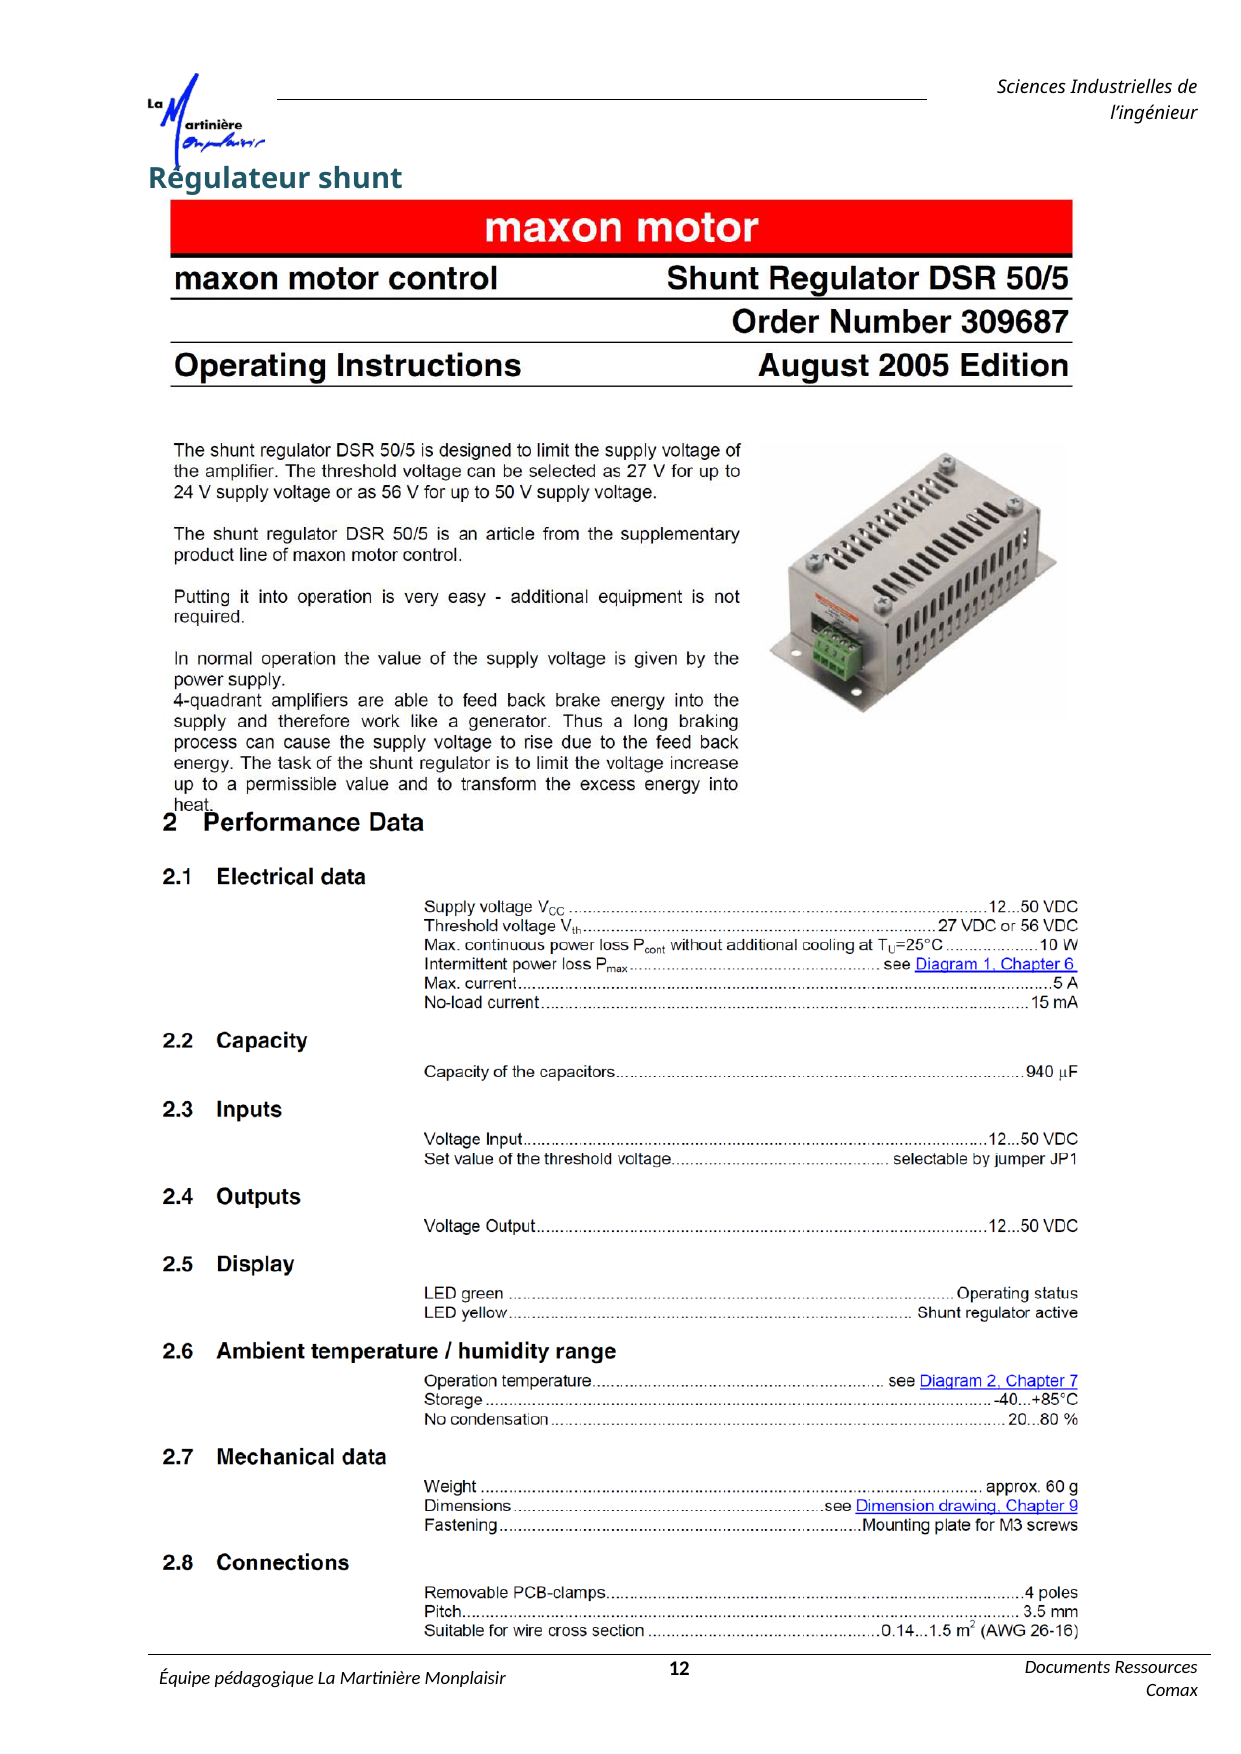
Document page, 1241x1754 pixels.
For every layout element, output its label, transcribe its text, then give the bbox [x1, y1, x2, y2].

subtitle Régulateur shunt [148, 157, 1093, 197]
picture [162, 197, 1078, 1640]
picture [147, 73, 266, 171]
